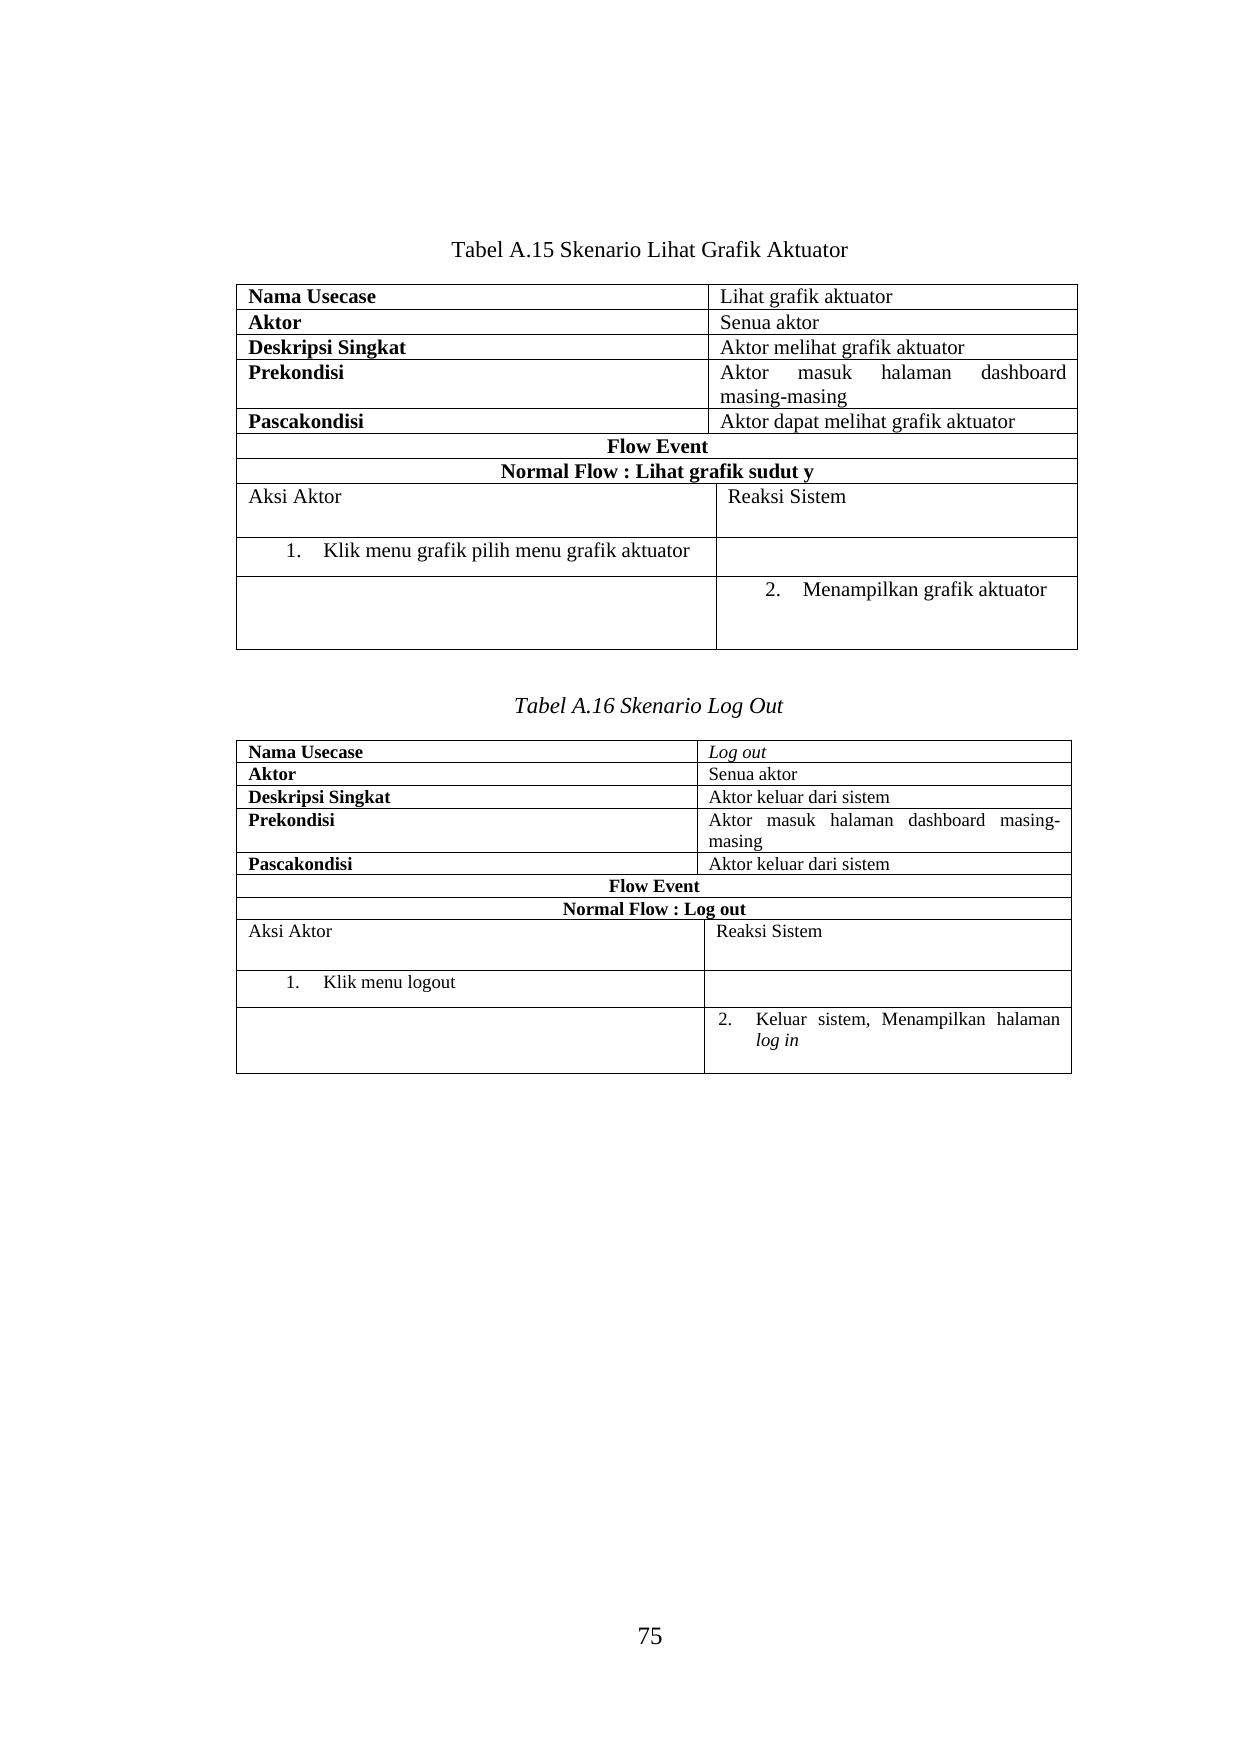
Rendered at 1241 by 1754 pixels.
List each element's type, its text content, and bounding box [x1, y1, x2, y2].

table_cell [237, 809, 697, 852]
table_cell [237, 920, 704, 970]
table_header [237, 741, 697, 762]
table_cell [698, 853, 1071, 874]
table_cell [705, 1008, 1071, 1072]
table_cell [709, 310, 1077, 334]
table_cell [237, 484, 716, 537]
table_cell [709, 360, 1077, 408]
table_cell [698, 763, 1071, 785]
table_cell aktuator [717, 577, 1077, 649]
table_cell [237, 360, 708, 408]
table_cell [717, 484, 1077, 537]
table_cell aktuator [709, 409, 1077, 433]
table_cell [237, 310, 708, 334]
table_cell aktuator [709, 335, 1077, 359]
table_cell [717, 538, 1077, 576]
table_cell [237, 434, 1077, 458]
table_cell [237, 971, 704, 1007]
table_cell [237, 763, 697, 785]
table_cell [237, 1008, 704, 1072]
table_cell pilih menu grafikaktuator [237, 538, 716, 576]
table_cell [698, 809, 1071, 852]
table_cell [705, 971, 1071, 1007]
table_cell [237, 577, 716, 649]
table_cell [237, 335, 708, 359]
table_cell [237, 898, 1071, 919]
table_header aktuator [709, 285, 1077, 308]
table_cell [237, 875, 1071, 897]
table_cell [698, 786, 1071, 807]
table_cell [237, 409, 708, 433]
table_cell [705, 920, 1071, 970]
table_cell [237, 459, 1077, 483]
table_header [698, 741, 1071, 762]
table_cell [237, 786, 697, 807]
table_header [237, 285, 708, 308]
table_cell [237, 853, 697, 874]
